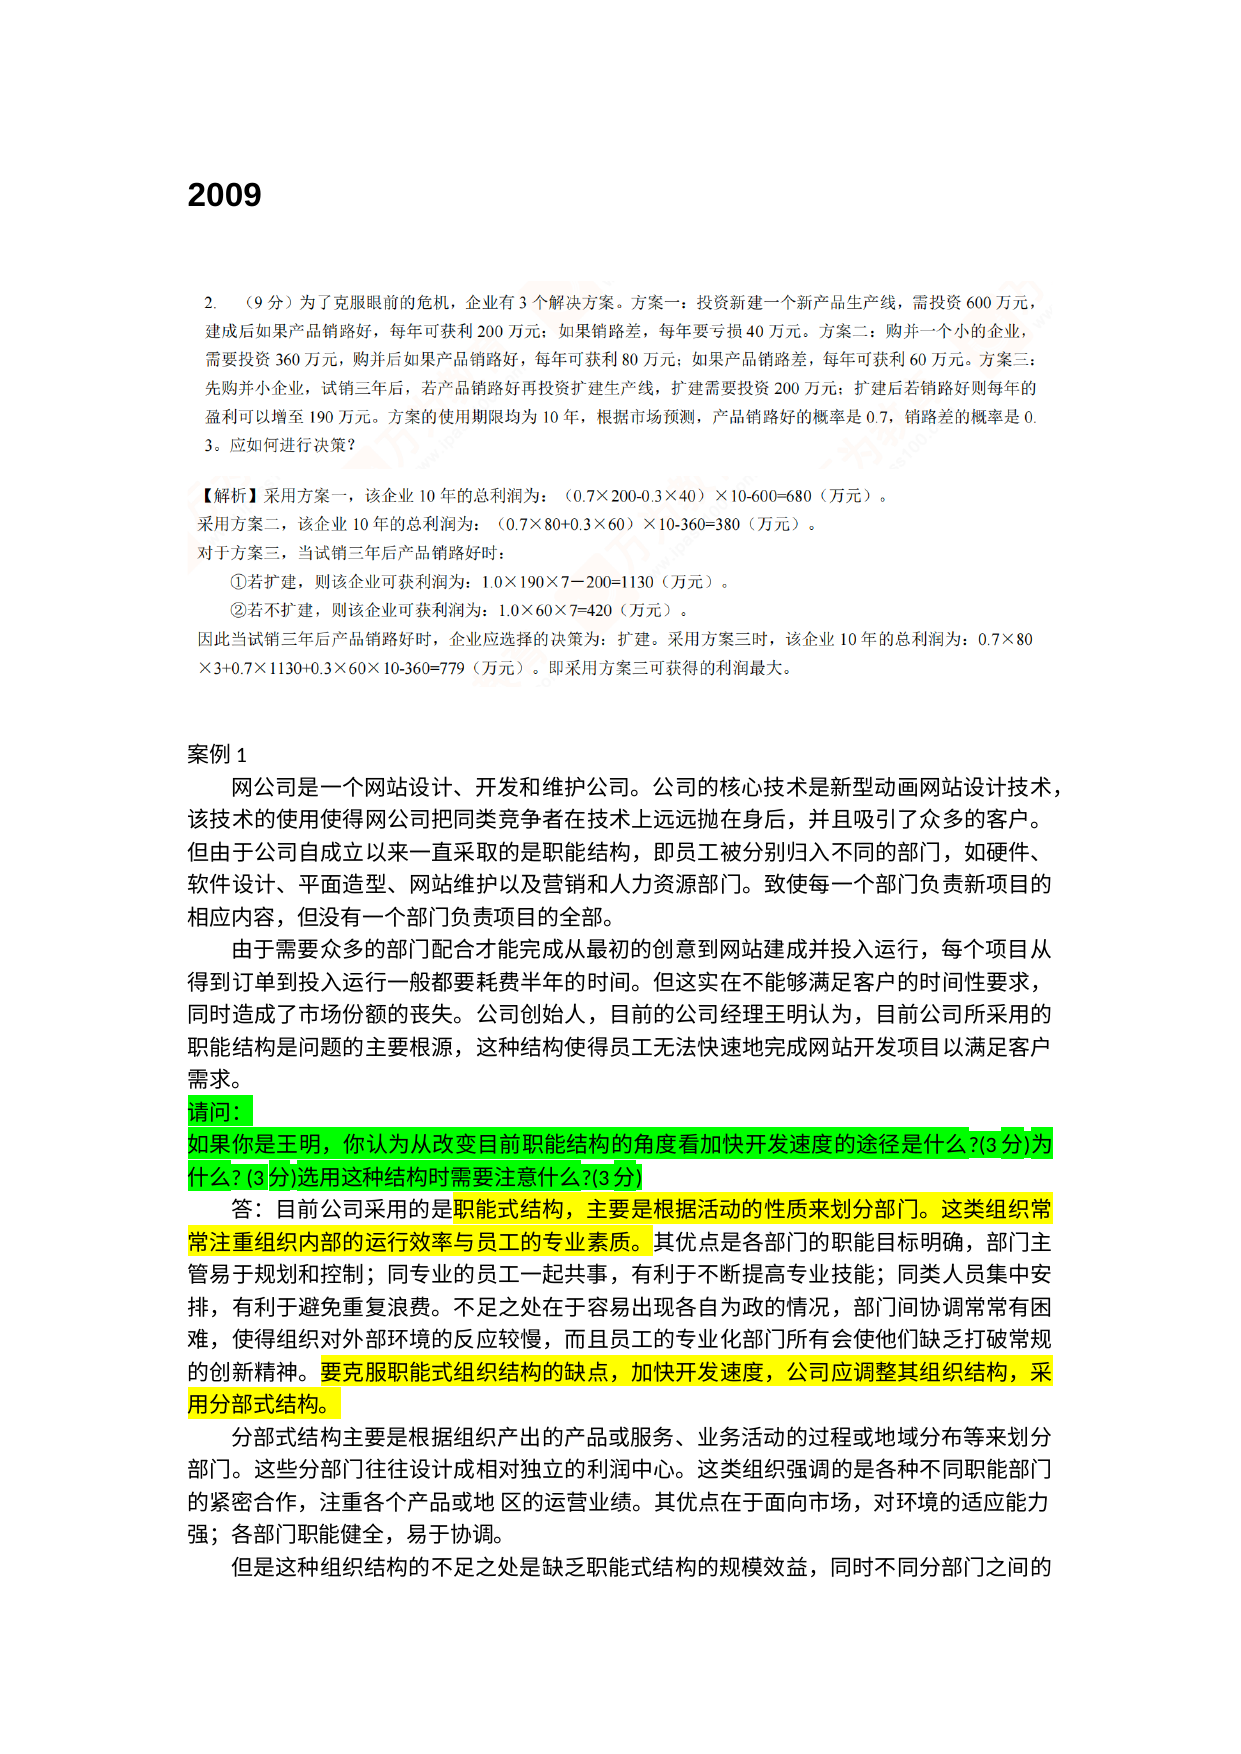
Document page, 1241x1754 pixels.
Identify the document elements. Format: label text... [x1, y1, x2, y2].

text 答：目前公司采用的是职能式结构，主要是根据活动的性质来划分部门。这类组织常常注重组织内部的运行效率与员工的专业素质。其优点是各部门的职能目标明确，部门主管易于规划和控制；同专业的员工一起共事，有利于不断提高专业技能；同类人员集中安排，有利于避免重复浪费。不足之处在于容易出现各自为政的情况，部门间协调常常有困难，使得组织对外部环境的反应较慢，而且员工的专业化部门所有会使他们缺乏打破常规的创新精神。要克服职能式组织结构的缺点，加快开发速度，公司应调整其组织结构，采用分部式结构。 [187, 1192, 1053, 1419]
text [187, 1549, 1053, 1582]
text 由于需要众多的部门配合才能完成从最初的创意到网站建成并投入运行，每个项目从得到订单到投入运行一般都要耗费半年的时间。但这实在不能够满足客户的时间性要求，同时造成了市场份额的丧失。公司创始人，目前的公司经理王明认为，目前公司所采用的职能结构是问题的主要根源，这种结构使得员工无法快速地完成网站开发项目以满足客户需求。 [187, 932, 1053, 1094]
text 案例1 [187, 737, 1053, 769]
text 如果你是王明，你认为从改变目前职能结构的角度看加快开发速度的途径是什么?(3分)为什么? (3分)选用这种结构时需要注意什么?(3分) [187, 1127, 1053, 1192]
text 分部式结构主要是根据组织产出的产品或服务、业务活动的过程或地域分布等来划分部门。这些分部门往往设计成相对独立的利润中心。这类组织强调的是各种不同职能部门的紧密合作，注重各个产品或地 区的运营业绩。其优点在于面向市场，对环境的适应能力强；各部门职能健全，易于协调。 [187, 1419, 1053, 1549]
subtitle 2009 [187, 162, 1053, 227]
text 请问： [187, 1094, 1053, 1127]
picture [187, 281, 1053, 469]
picture [187, 476, 1053, 687]
text 网公司是一个网站设计、开发和维护公司。公司的核心技术是新型动画网站设计技术，该技术的使用使得网公司把同类竞争者在技术上远远抛在身后，并且吸引了众多的客户。但由于公司自成立以来一直采取的是职能结构，即员工被分别归入不同的部门，如硬件、软件设计、平面造型、网站维护以及营销和人力资源部门。致使每一个部门负责新项目的相应内容，但没有一个部门负责项目的全部。 [187, 769, 1053, 932]
